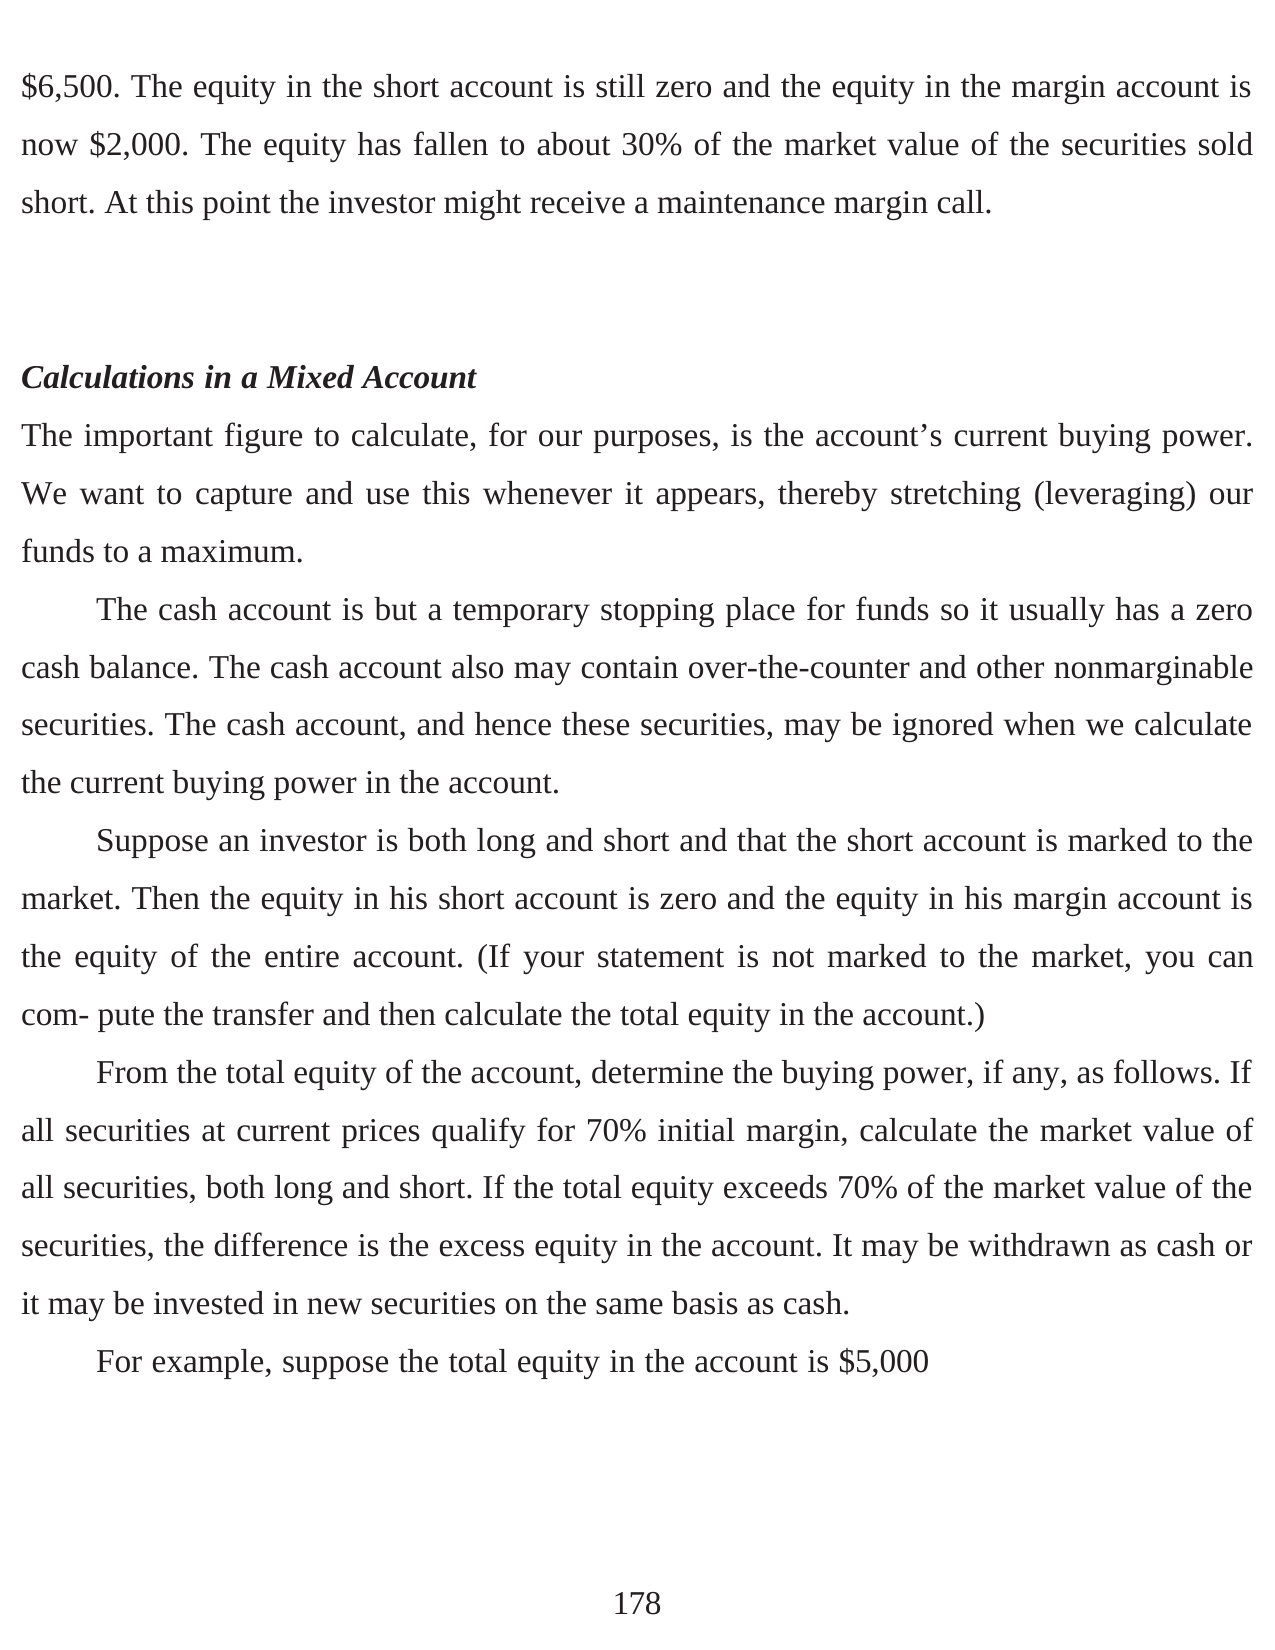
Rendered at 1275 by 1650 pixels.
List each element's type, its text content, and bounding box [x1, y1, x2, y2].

text For example, suppose the total equity in the account is $5,000 [96, 1342, 1271, 1380]
text From the total equity of the account, determine the buying power, if any, as follows. If all securities at current prices qualify for 70% initial margin, calculate the market value of all securities, both long and short. If the total equity exceeds 70% of the market value of the securities, the difference is the excess equity in the account. It may be withdrawn as cash or it may be invested in new securities on the same basis as cash. [21, 1052, 1254, 1322]
text The cash account is but a temporary stopping place for funds so it usually has a zero cash balance. The cash account also may contain over-the-counter and other nonmarginable securities. The cash account, and hence these securities, may be ignored when we calculate the current buying power in the account. [21, 589, 1254, 801]
text $6,500. The equity in the short account is still zero and the equity in the margin account is now $2,000. The equity has fallen to about 30% of the market value of the securities sold short. At this point the investor might receive a maintenance margin call. [21, 67, 1255, 221]
subtitle Calculations in a Mixed Account [21, 357, 1271, 395]
text Suppose an investor is both long and short and that the short account is marked to the market. Then the equity in his short account is zero and the equity in his margin account is the equity of the entire account. (If your statement is not marked to the market, you can com- pute the transfer and then calculate the total equity in the account.) [21, 821, 1254, 1032]
text The important figure to calculate, for our purposes, is the account’s current buying power. We want to capture and use this whenever it appears, thereby stretching (leveraging) our funds to a maximum. [21, 415, 1254, 569]
